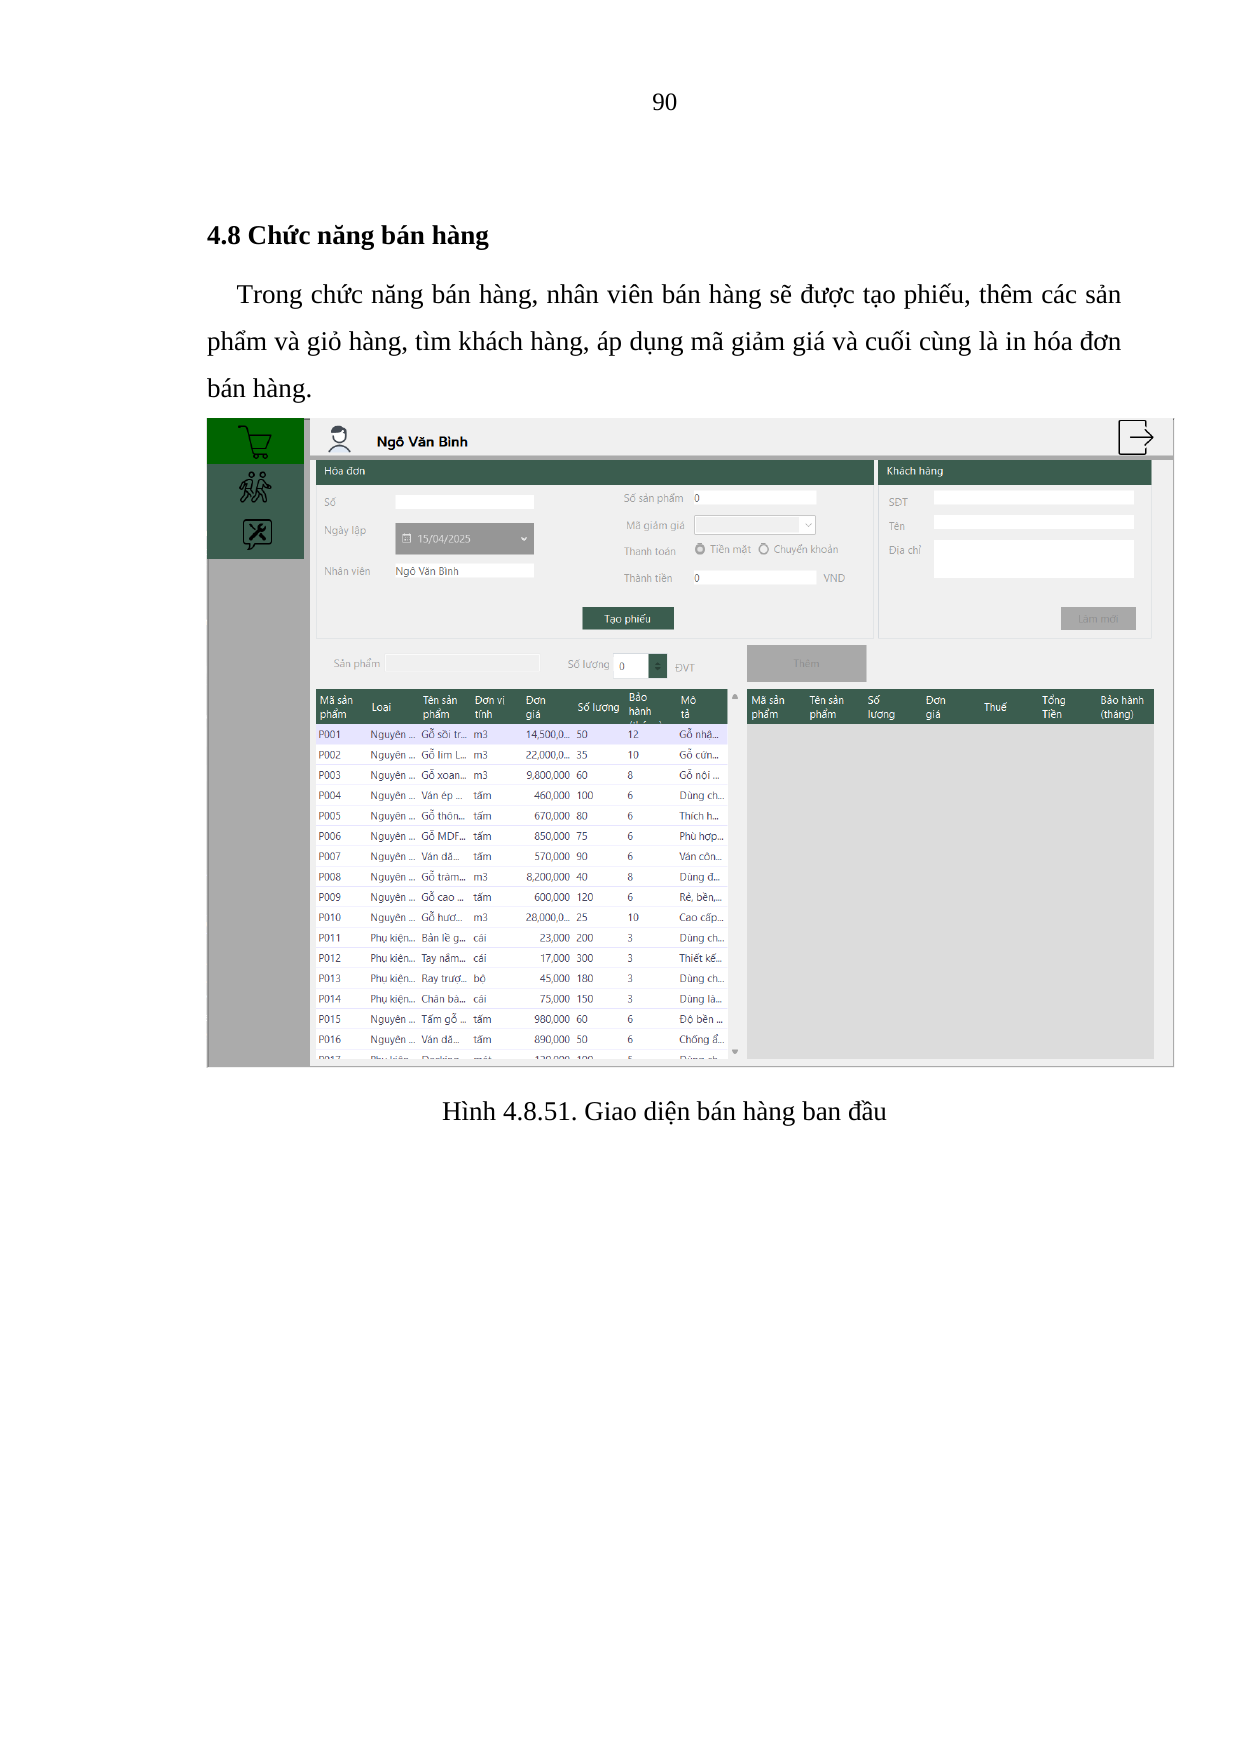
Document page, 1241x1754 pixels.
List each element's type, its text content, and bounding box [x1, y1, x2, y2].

text Trong chức năng bán hàng, nhân viên bán hàng sẽ được tạo phiếu, thêm các sản phẩm và giỏ hàng, tìm khách hàng, áp dụng mã giảm giá và cuối cùng là in hóa đơn bán hàng. [207, 278, 1122, 403]
picture [206, 418, 1175, 1068]
subtitle Chức năng bán hàng [207, 219, 1122, 250]
